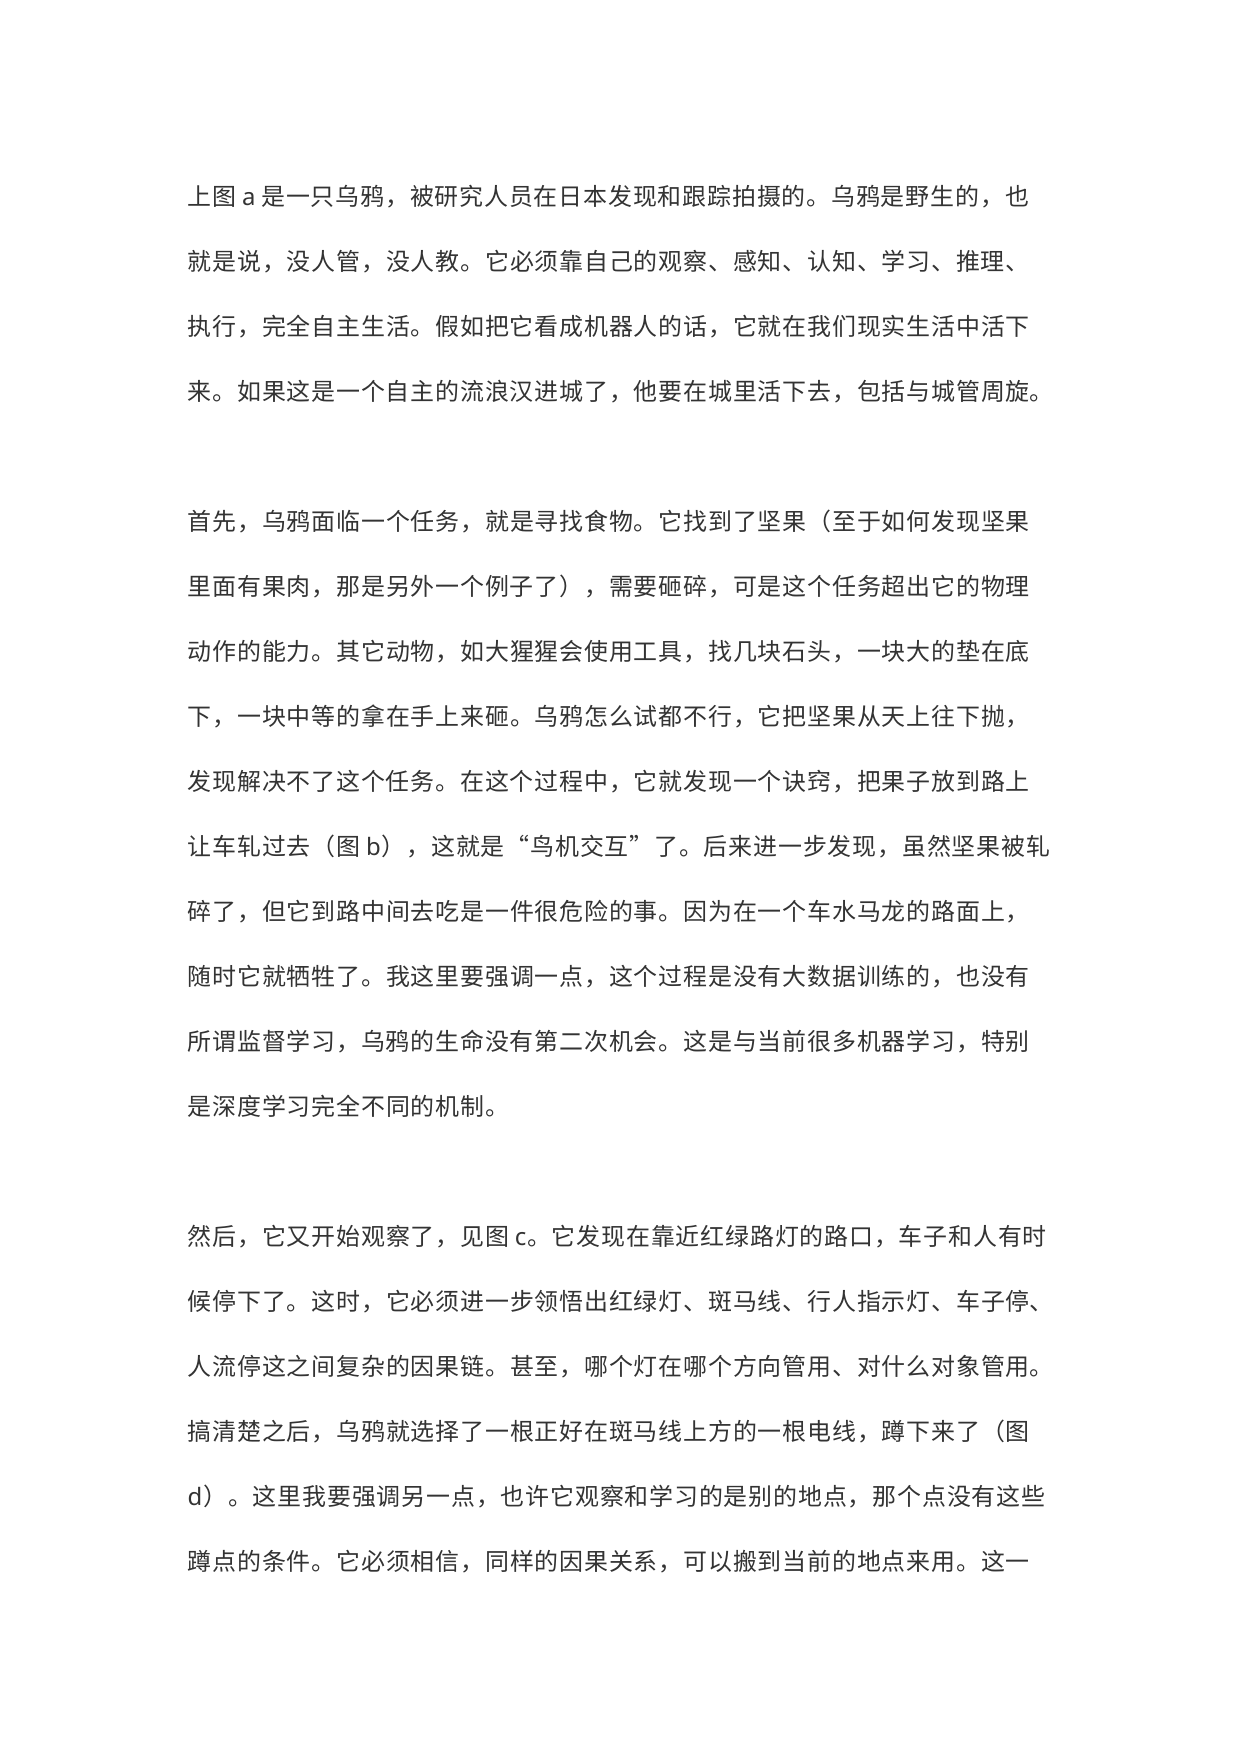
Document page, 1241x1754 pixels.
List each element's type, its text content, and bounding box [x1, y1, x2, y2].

text 首先，乌鸦面临一个任务，就是寻找食物。它找到了坚果（至于如何发现坚果里面有果肉，那是另外一个例子了），需要砸碎，可是这个任务超出它的物理动作的能力。其它动物，如大猩猩会使用工具，找几块石头，一块大的垫在底下，一块中等的拿在手上来砸。乌鸦怎么试都不行，它把坚果从天上往下抛，发现解决不了这个任务。在这个过程中，它就发现一个诀窍，把果子放到路上让车轧过去（图b），这就是“鸟机交互”了。后来进一步发现，虽然坚果被轧碎了，但它到路中间去吃是一件很危险的事。因为在一个车水马龙的路面上，随时它就牺牲了。我这里要强调一点，这个过程是没有大数据训练的，也没有所谓监督学习，乌鸦的生命没有第二次机会。这是与当前很多机器学习，特别是深度学习完全不同的机制。 [187, 487, 1053, 1137]
text 上图a是一只乌鸦，被研究人员在日本发现和跟踪拍摄的。乌鸦是野生的，也就是说，没人管，没人教。它必须靠自己的观察、感知、认知、学习、推理、执行，完全自主生活。假如把它看成机器人的话，它就在我们现实生活中活下来。如果这是一个自主的流浪汉进城了，他要在城里活下去，包括与城管周旋。 [187, 162, 1053, 422]
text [187, 1202, 1053, 1592]
